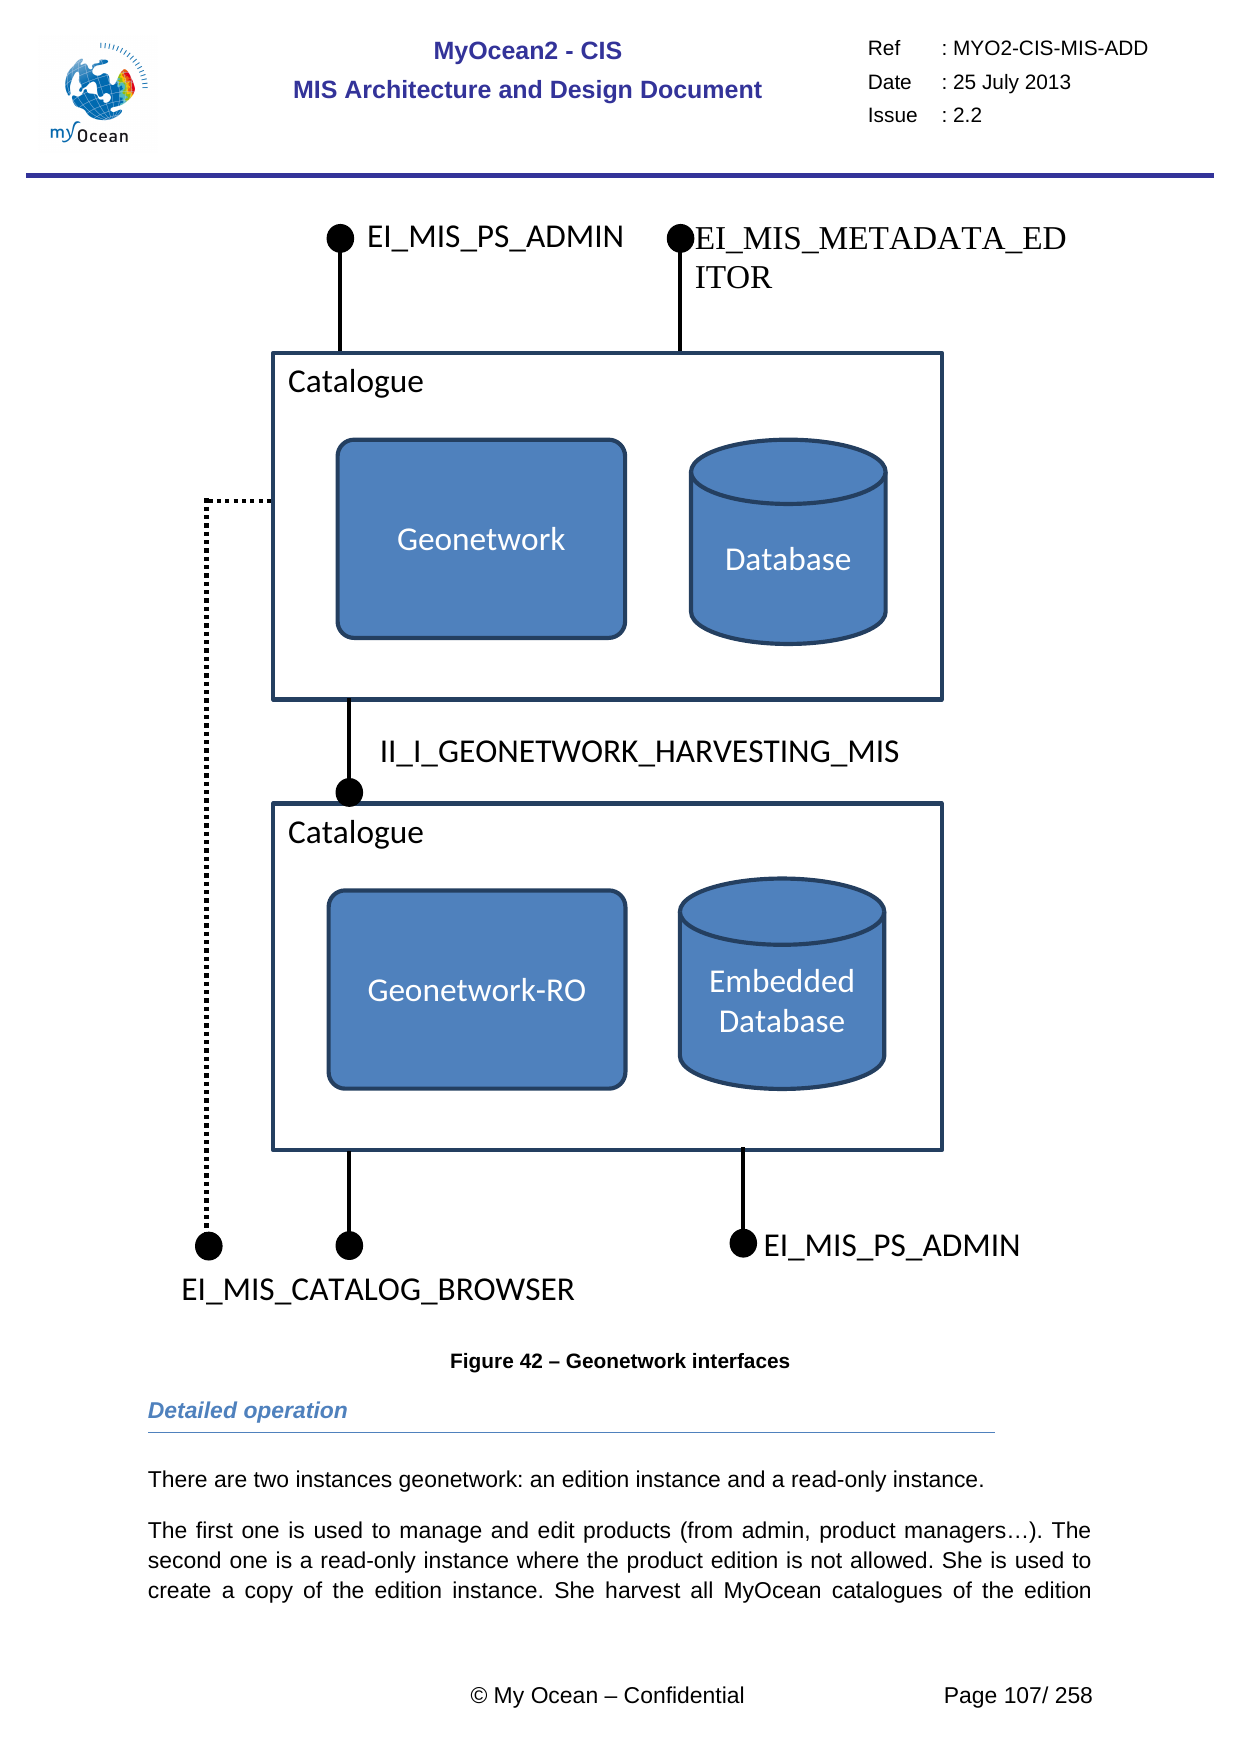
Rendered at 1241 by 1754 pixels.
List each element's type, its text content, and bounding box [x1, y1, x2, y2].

text Detailed operation [148, 1397, 995, 1432]
text There are two instances geonetwork: an edition instance and a read-only instance. [148, 1466, 1092, 1492]
picture [37, 35, 158, 153]
